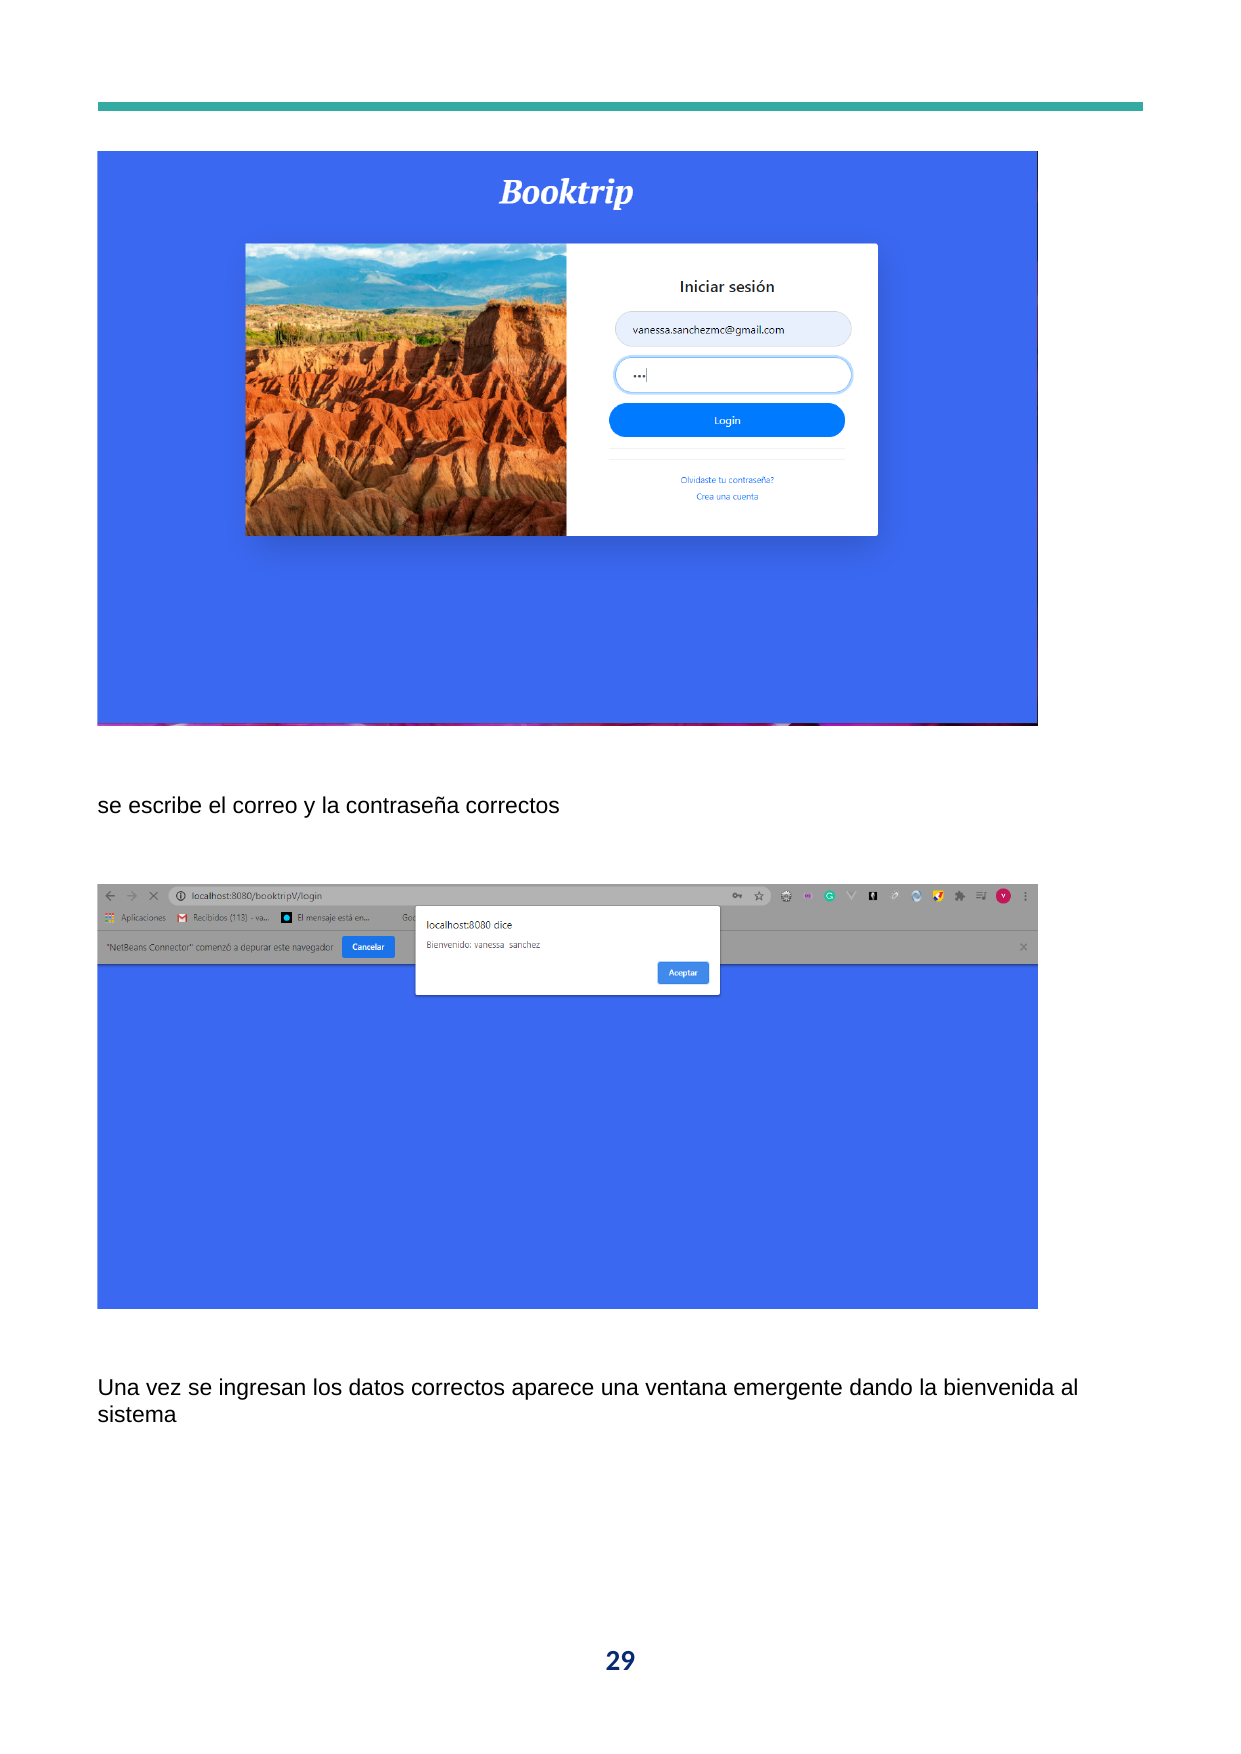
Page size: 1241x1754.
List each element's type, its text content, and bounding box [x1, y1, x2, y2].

text Una vez se ingresan los datos correctos aparece una ventana emergente dando la bienvenida al sistema [97, 1374, 1143, 1427]
picture [97, 884, 1038, 1309]
picture [97, 151, 1038, 726]
text se escribe el correo y la contraseña correctos [97, 792, 1143, 819]
